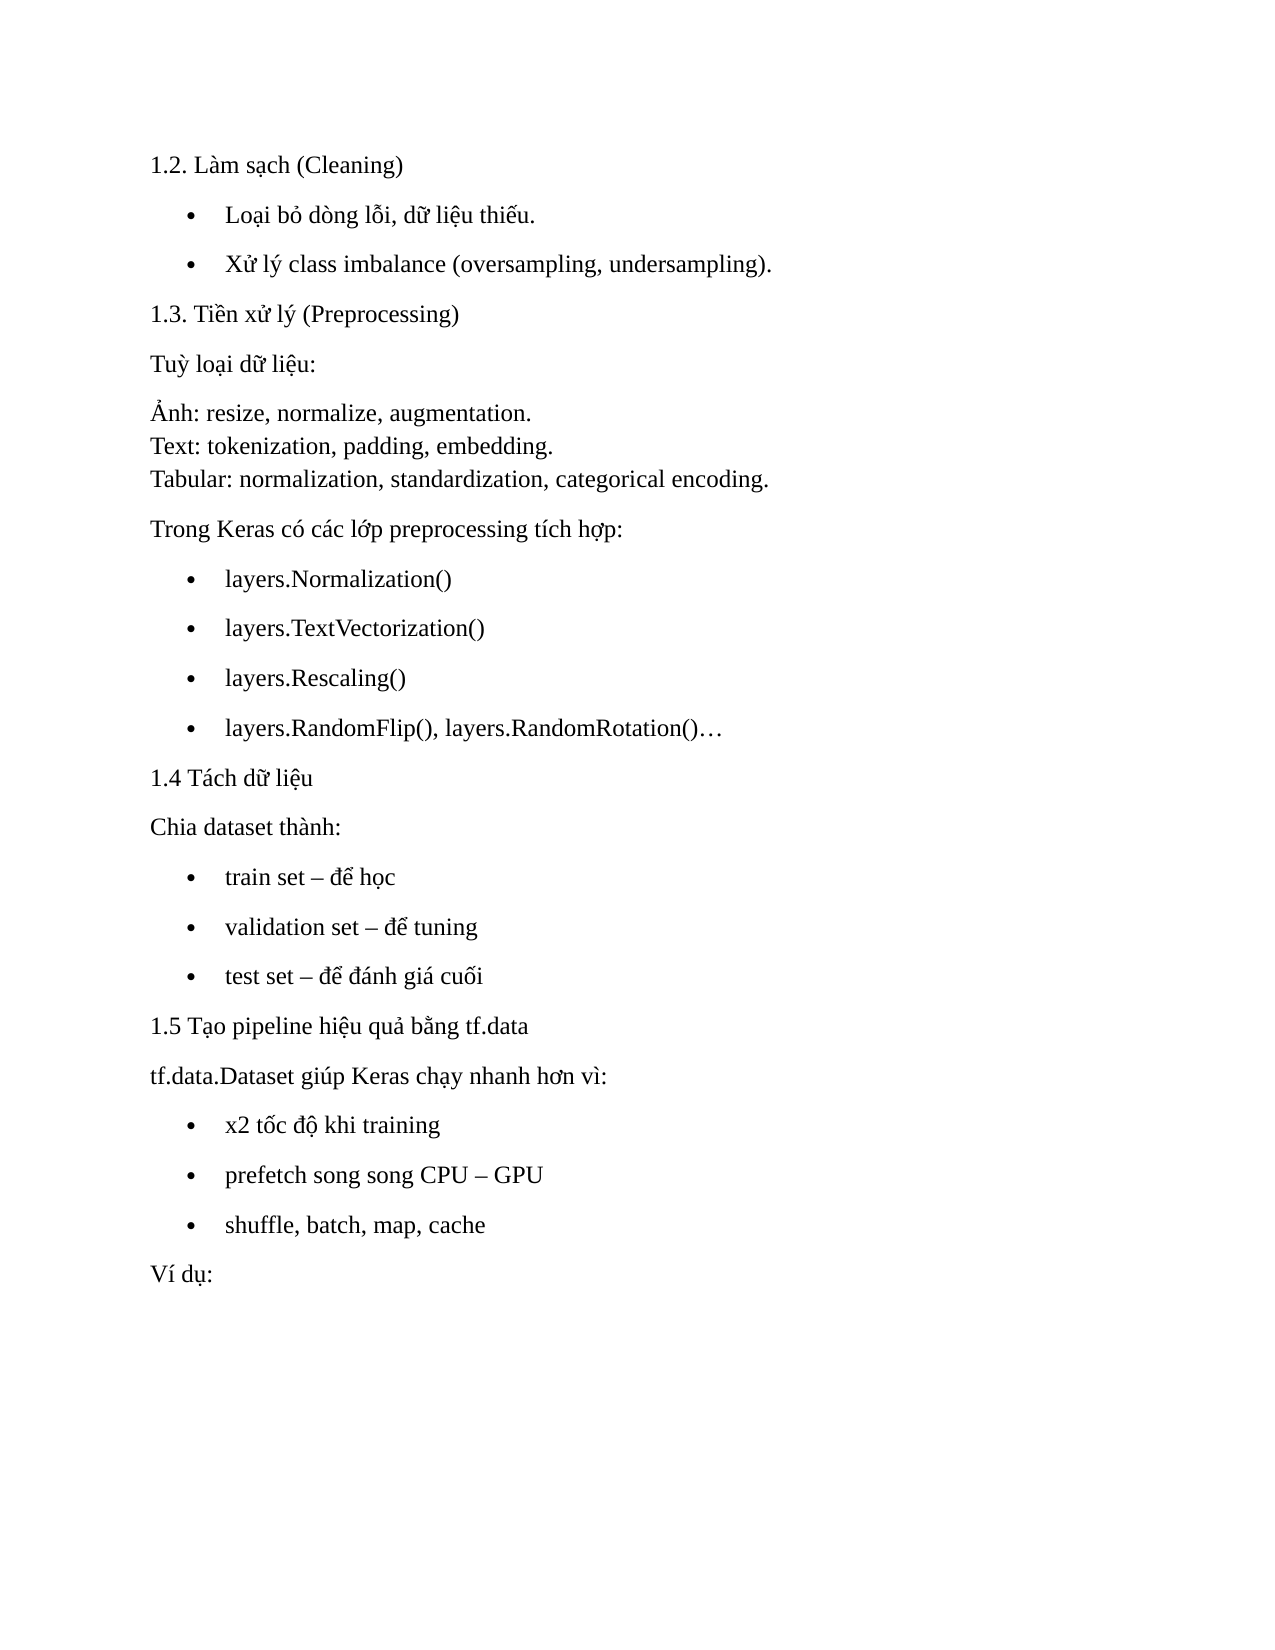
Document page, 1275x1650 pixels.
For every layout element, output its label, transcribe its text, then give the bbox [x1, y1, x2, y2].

list Loại bỏ dòng lỗi, dữ liệu thiếu. [187, 200, 1125, 228]
list validation set – để tuning [187, 912, 1125, 940]
text 1.4 Tách dữ liệu [150, 763, 1125, 791]
list prefetch song song CPU – GPU [187, 1160, 1125, 1189]
list test set – để đánh giá cuối [187, 961, 1125, 990]
list layers.RandomFlip(), layers.RandomRotation()… [187, 713, 1125, 742]
list Xử lý class imbalance (oversampling, undersampling). [187, 249, 1125, 278]
text Chia dataset thành: [150, 812, 1125, 841]
text 1.3. Tiền xử lý (Preprocessing) [150, 299, 1125, 328]
list shuffle, batch, map, cache [187, 1210, 1125, 1238]
list layers.TextVectorization() [187, 613, 1125, 642]
text Ảnh: resize, normalize, augmentation. Text: tokenization, padding, embedding. Tabular: normalization, standardization, categorical encoding. [150, 398, 1125, 493]
text 1.5 Tạo pipeline hiệu quả bằng tf.data [150, 1011, 1125, 1040]
text tf.data.Dataset giúp Keras chạy nhanh hơn vì: [150, 1061, 1125, 1089]
list train set – để học [187, 862, 1125, 891]
list x2 tốc độ khi training [187, 1110, 1125, 1139]
text Tuỳ loại dữ liệu: [150, 349, 1125, 377]
text 1.2. Làm sạch (Cleaning) [150, 150, 1125, 179]
text Trong Keras có các lớp preprocessing tích hợp: [150, 514, 1125, 543]
list layers.Normalization() [187, 564, 1125, 593]
text Ví dụ: [150, 1259, 1125, 1288]
list layers.Rescaling() [187, 663, 1125, 692]
